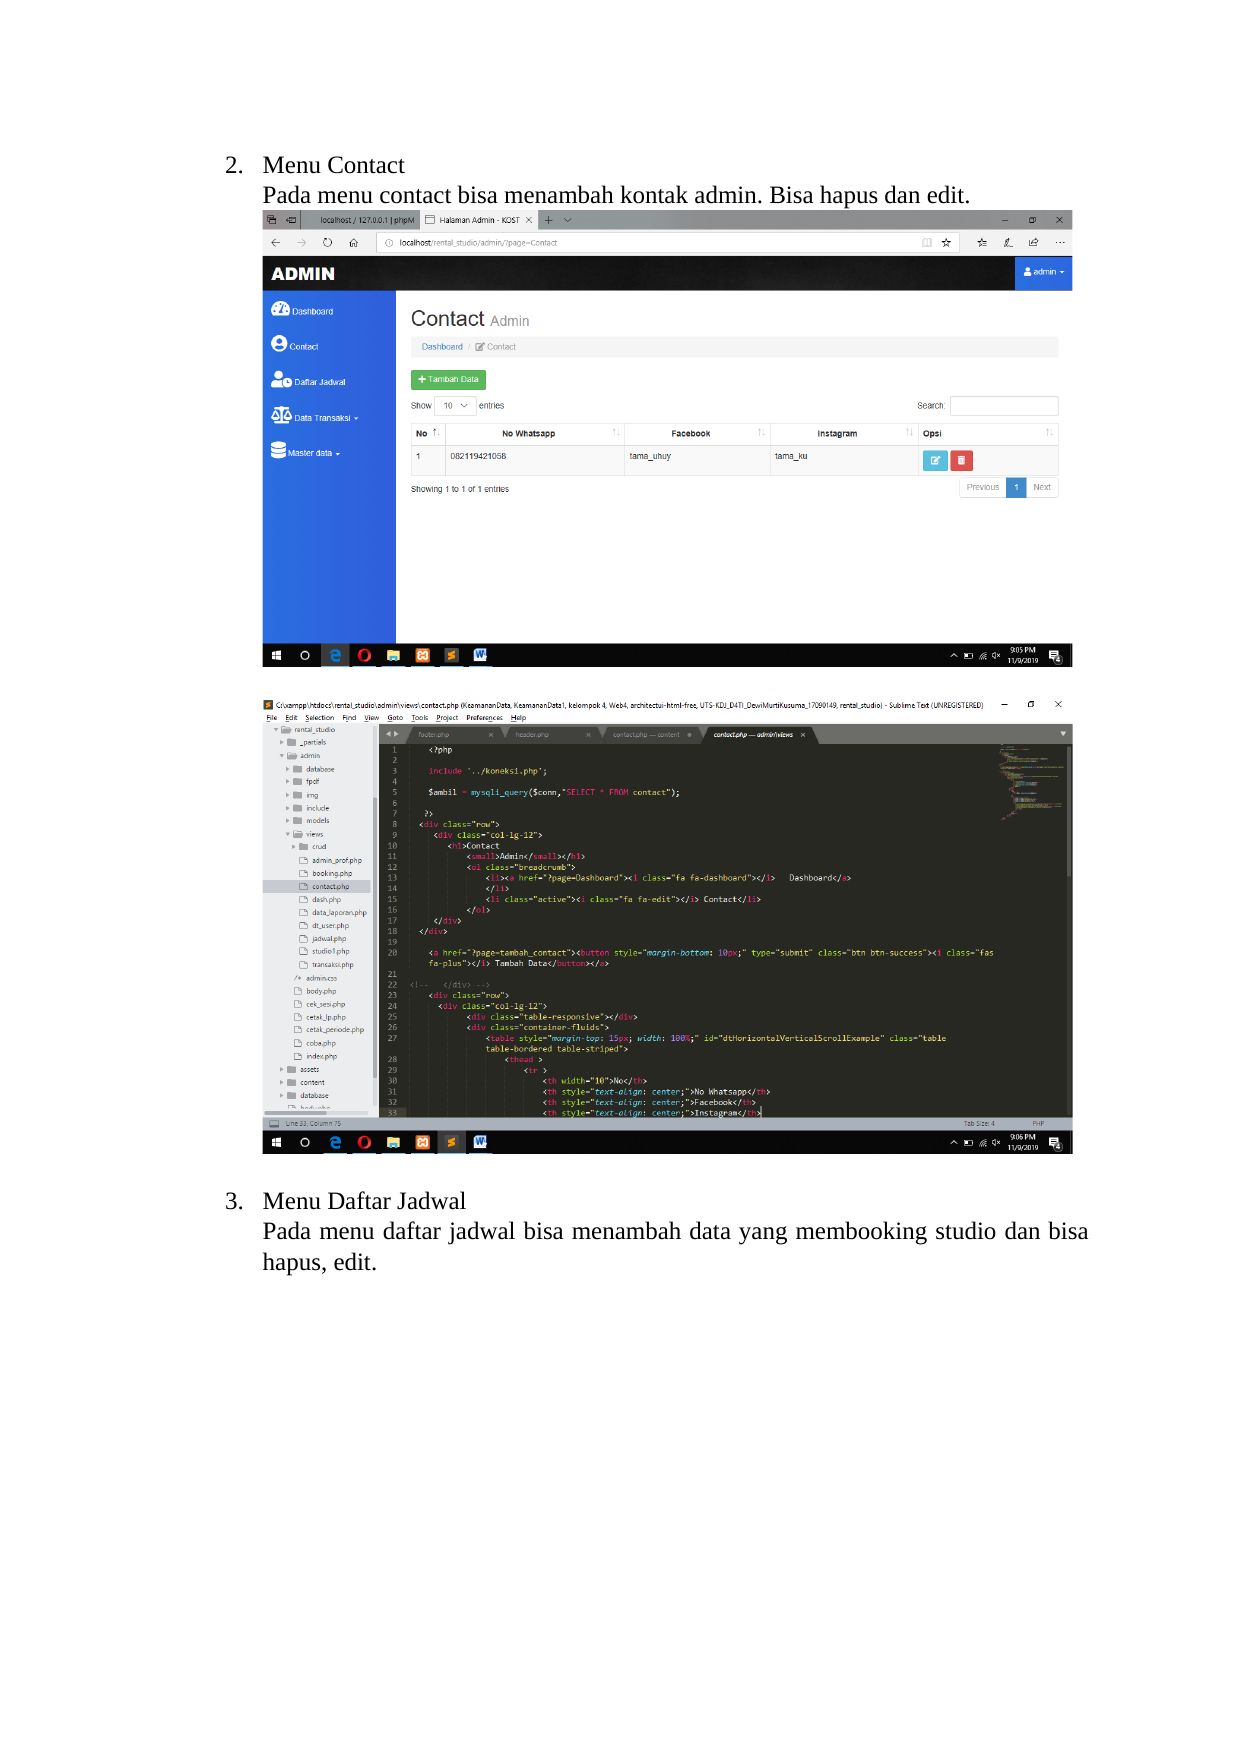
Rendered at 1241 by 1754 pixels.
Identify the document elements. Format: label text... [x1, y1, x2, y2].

list Menu Contact [225, 150, 1090, 179]
list Pada menu contact bisa menambah kontak admin. Bisa hapus dan edit. [262, 180, 1090, 209]
picture [262, 210, 1073, 667]
list Menu Daftar Jadwal [225, 1186, 1090, 1214]
picture [262, 698, 1073, 1154]
list Pada menu daftar jadwal bisa menambah data yang membooking studio dan bisa hapus, edit. [262, 1216, 1090, 1275]
